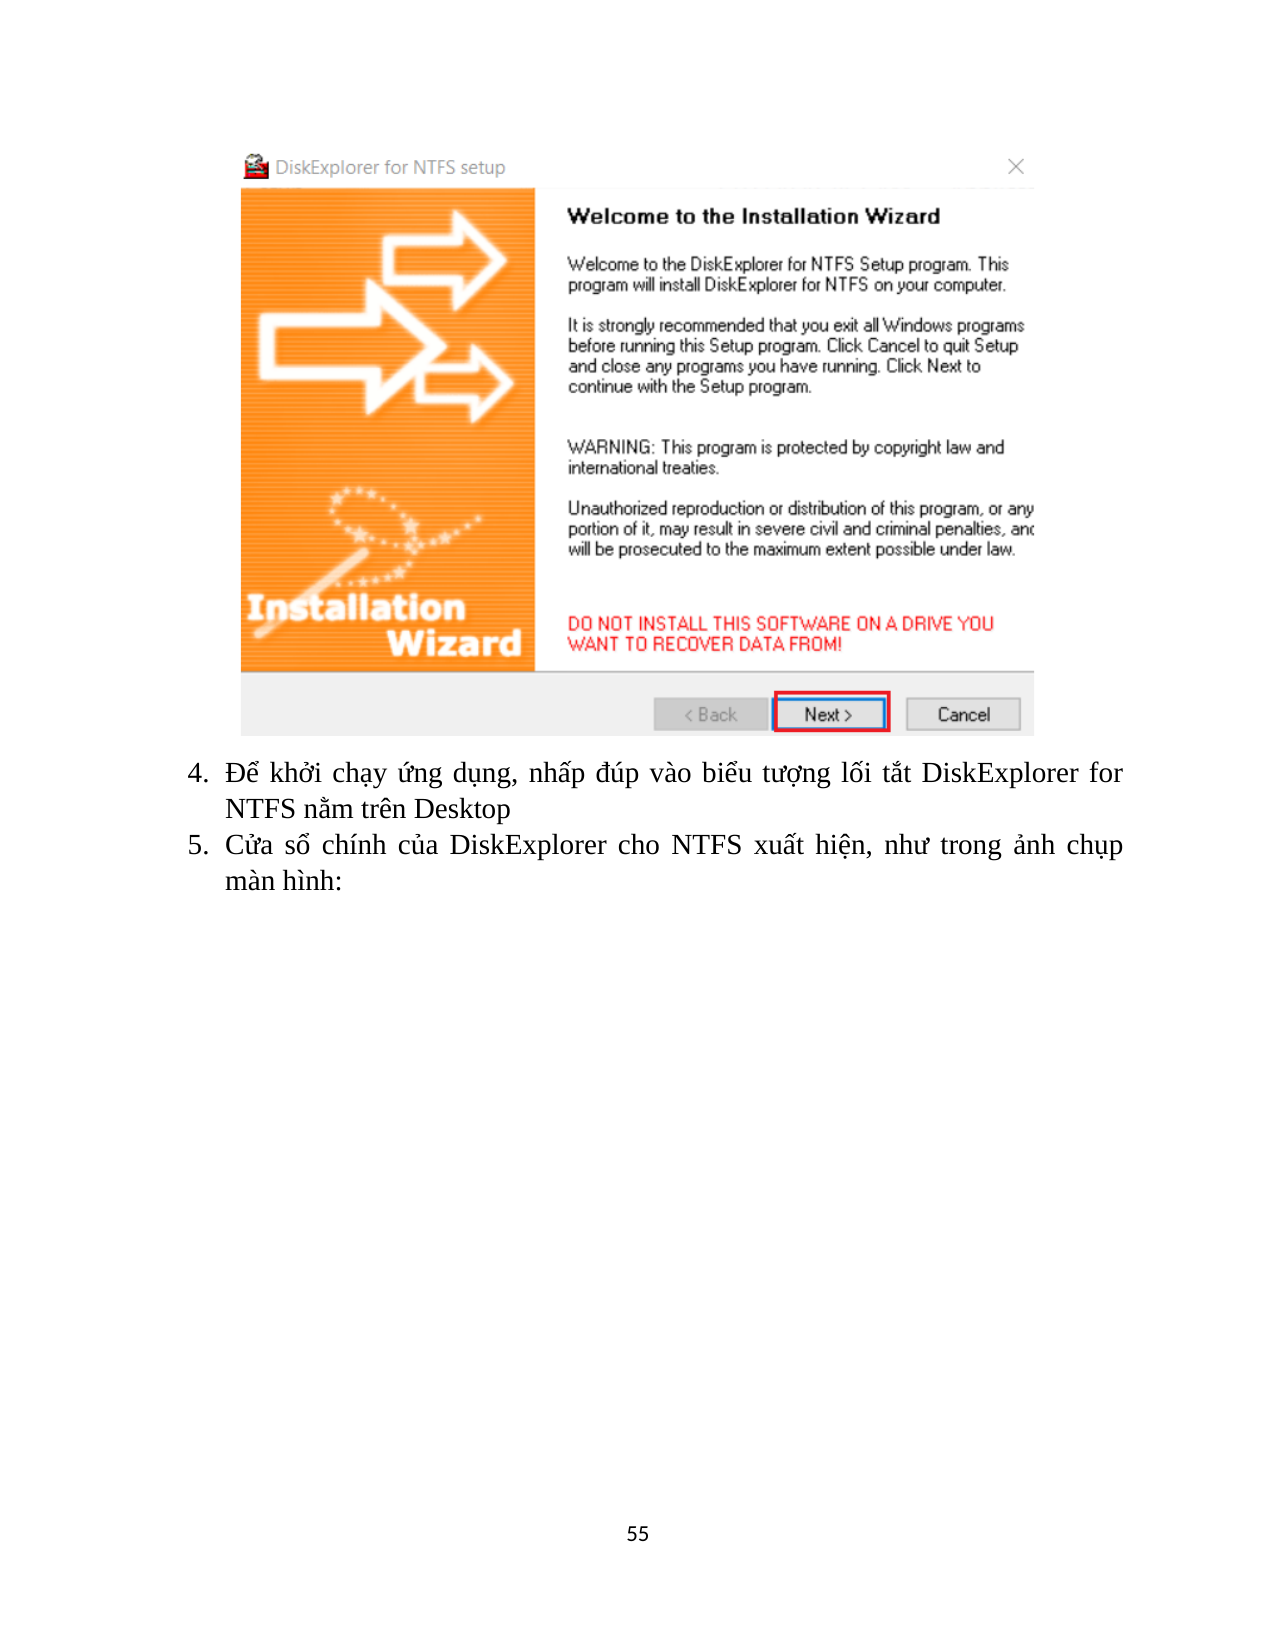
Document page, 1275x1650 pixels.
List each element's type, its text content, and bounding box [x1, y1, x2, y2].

list Cửa sổ chính của DiskExplorer cho NTFS xuất hiện, như trong ảnh chụp màn hình: [187, 827, 1125, 897]
picture [240, 150, 1035, 736]
list Để khởi chạy ứng dụng, nhấp đúp vào biểu tượng lối tắt DiskExplorer for NTFS nằm trên Desktop [187, 755, 1125, 824]
